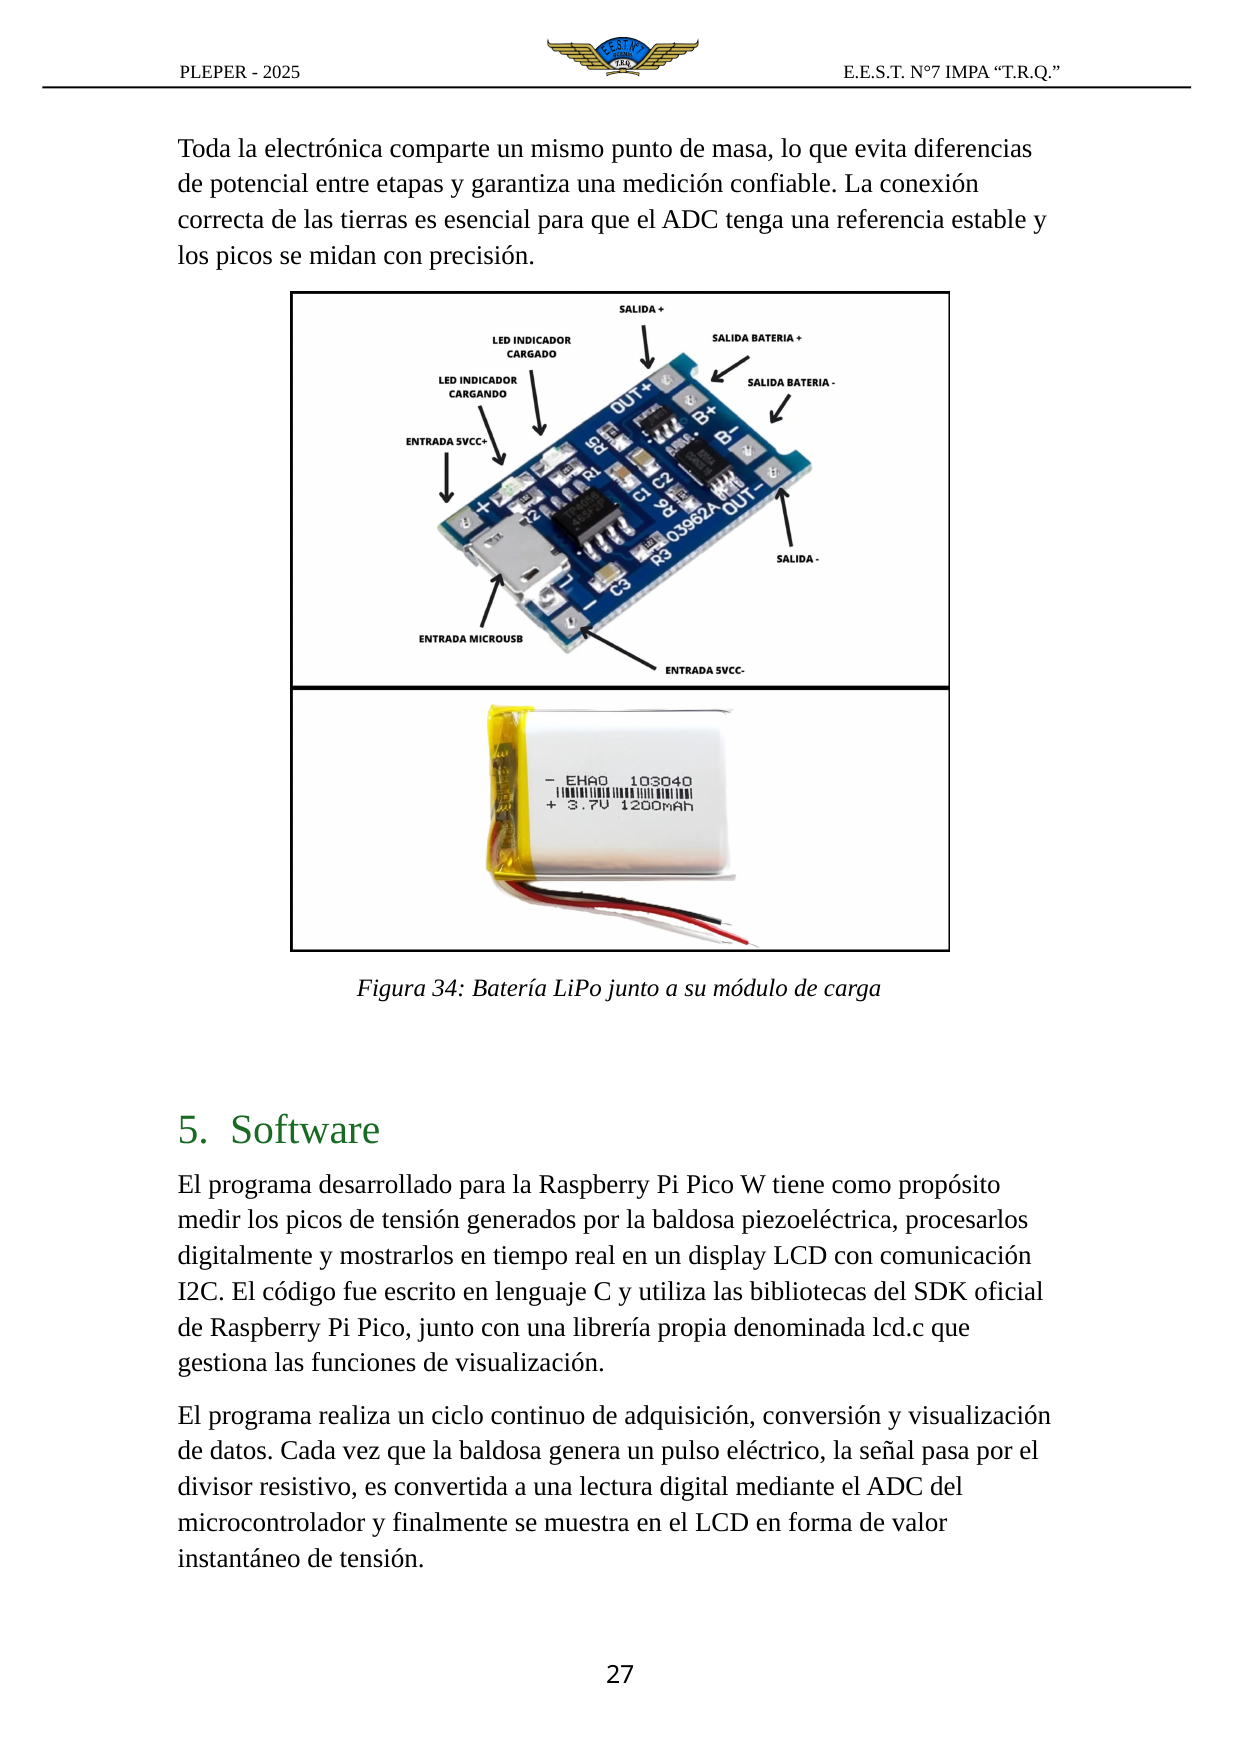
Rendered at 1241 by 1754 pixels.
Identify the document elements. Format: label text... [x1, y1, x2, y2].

text El programa desarrollado para la Raspberry Pi Pico W tiene como propósito medir los picos de tensión generados por la baldosa piezoeléctrica, procesarlos digitalmente y mostrarlos en tiempo real en un display LCD con comunicación I2C. El código fue escrito en lenguaje C y utiliza las bibliotecas del SDK oficial de Raspberry Pi Pico, junto con una librería propia denominada lcd.c que gestiona las funciones de visualización. [177, 1168, 1063, 1377]
text Figura 34: Batería LiPo junto a su módulo de carga [177, 973, 1063, 1002]
picture [290, 291, 950, 952]
subtitle Software [177, 1104, 1063, 1152]
text El programa realiza un ciclo continuo de adquisición, conversión y visualización de datos. Cada vez que la baldosa genera un pulso eléctrico, la señal pasa por el divisor resistivo, es convertida a una lectura digital mediante el ADC del microcontrolador y finalmente se muestra en el LCD en forma de valor instantáneo de tensión. [177, 1399, 1063, 1573]
picture [543, 35, 703, 78]
text Toda la electrónica comparte un mismo punto de masa, lo que evita diferencias de potencial entre etapas y garantiza una medición confiable. La conexión correcta de las tierras es esencial para que el ADC tenga una referencia estable y los picos se midan con precisión. [177, 132, 1063, 270]
